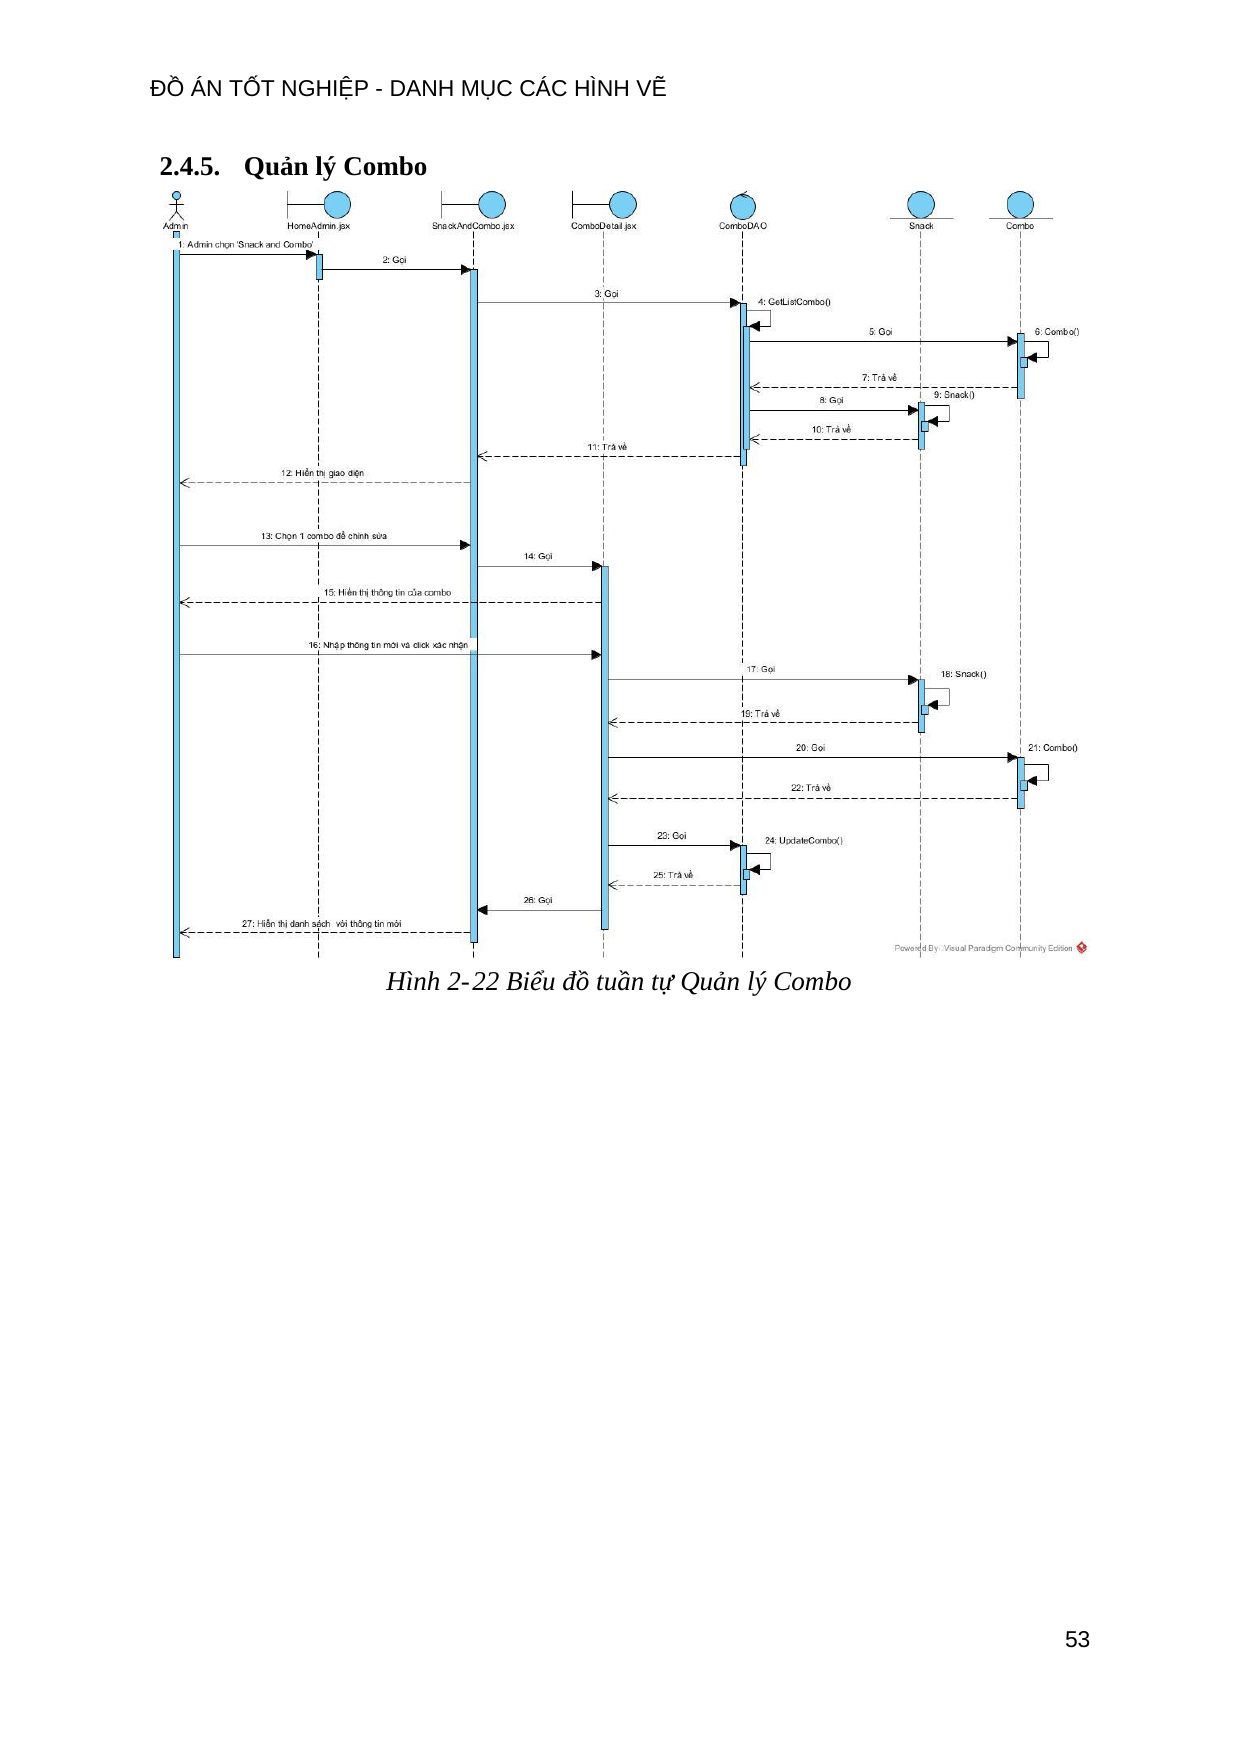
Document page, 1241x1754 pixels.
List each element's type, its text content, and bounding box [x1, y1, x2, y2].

text Hình 2-22 Biểu đồ tuần tự Quản lý Combo [150, 964, 1090, 996]
subtitle Quản lý Combo [159, 150, 1090, 181]
picture [150, 190, 1091, 961]
